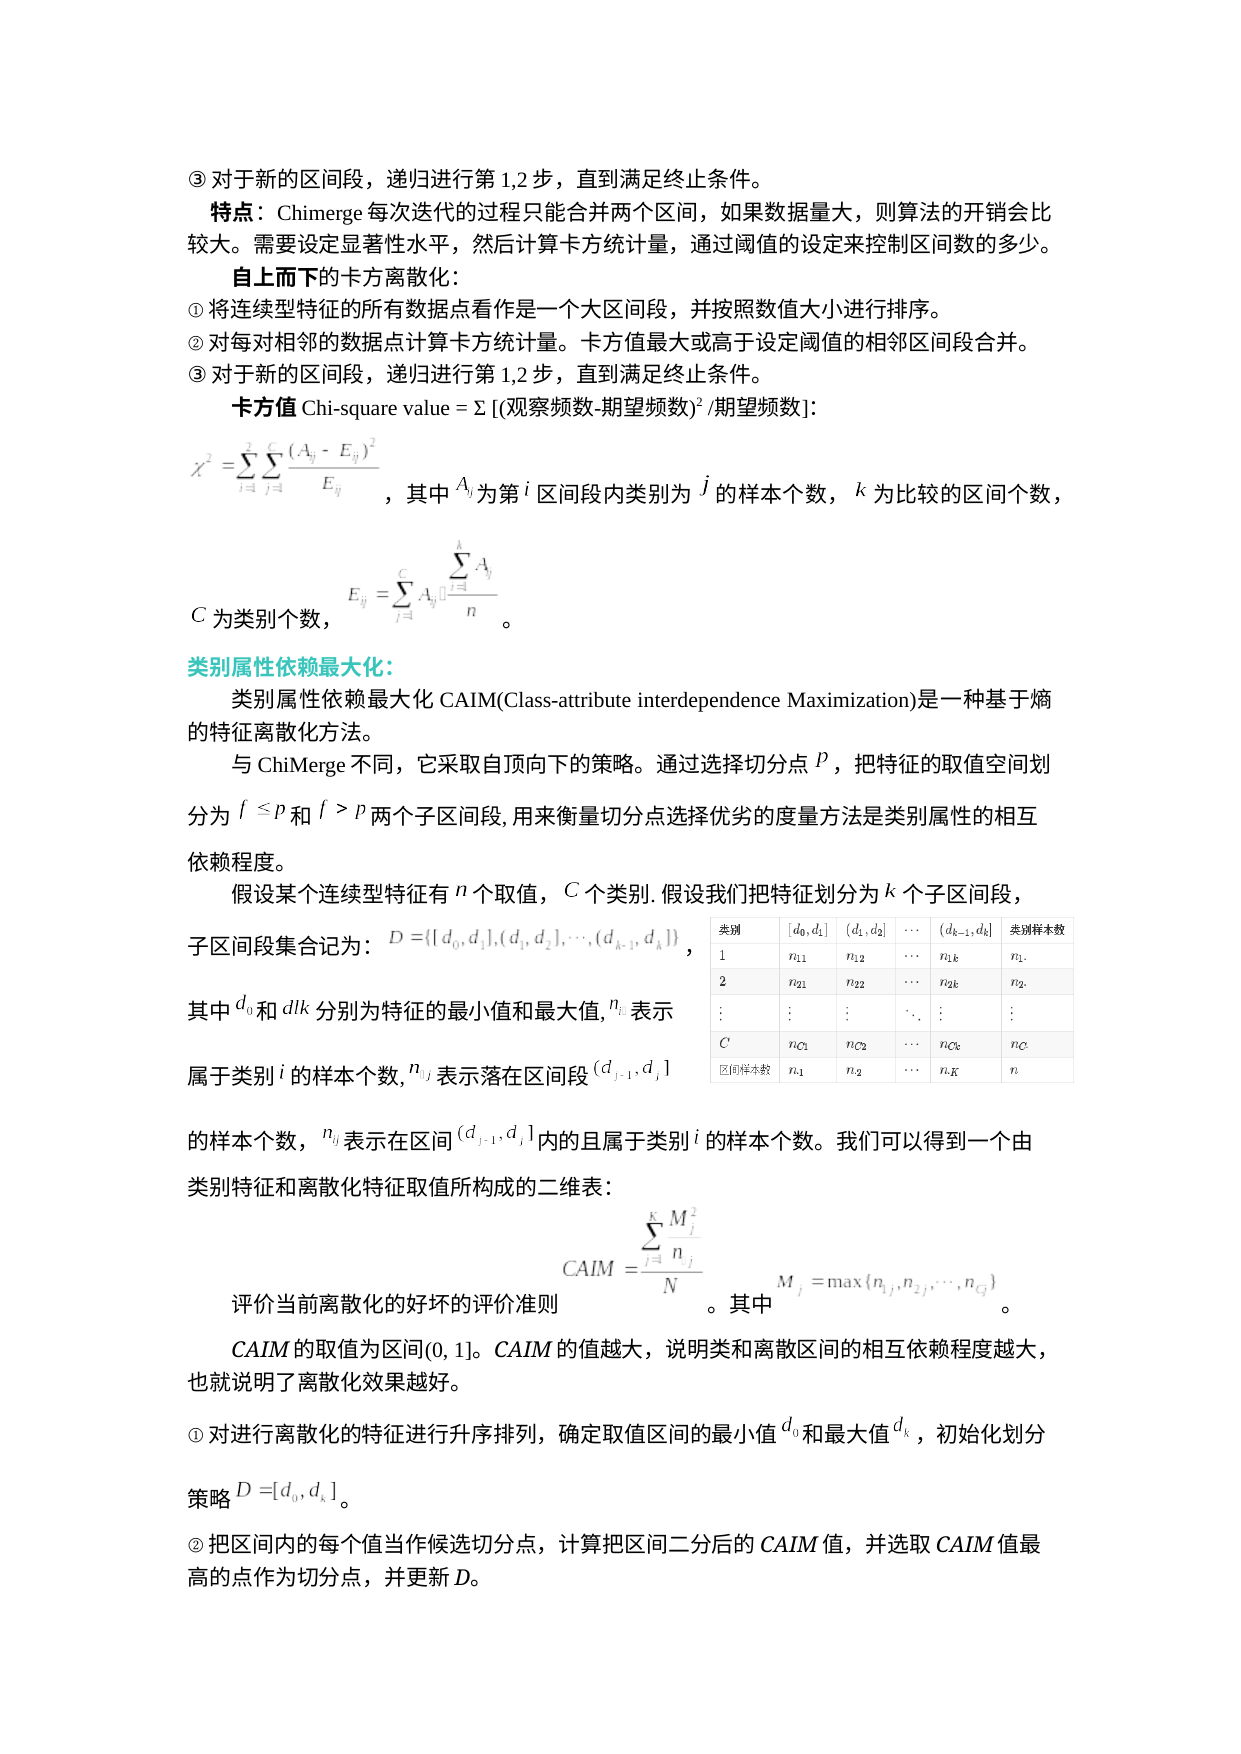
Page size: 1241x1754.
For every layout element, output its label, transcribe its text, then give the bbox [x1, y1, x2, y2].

text ③对于新的区间段，递归进行第1,2步，直到满足终止条件。 [187, 162, 1053, 194]
text CAIM的取值为区间(0, 1]。CAIM的值越大，说明类和离散区间的相互依赖程度越大，也就说明了离散化效果越好。 [187, 1332, 1053, 1397]
text ③对于新的区间段，递归进行第1,2步，直到满足终止条件。 [187, 357, 1053, 389]
text ①对进行离散化的特征进行升序排列，确定取值区间的最小值和最大值，初始化划分策略。 [187, 1397, 1053, 1527]
picture [707, 913, 1077, 1085]
text 与ChiMerge不同，它采取自顶向下的策略。通过选择切分点，把特征的取值空间划分为和两个子区间段, 用来衡量切分点选择优劣的度量方法是类别属性的相互依赖程度。 [187, 747, 1053, 877]
text ②对每对相邻的数据点计算卡方统计量。卡方值最大或高于设定阈值的相邻区间段合并。 [187, 324, 1053, 357]
text 特点：Chimerge每次迭代的过程只能合并两个区间，如果数据量大，则算法的开销会比较大。需要设定显著性水平，然后计算卡方统计量，通过阈值的设定来控制区间数的多少。 [187, 194, 1053, 259]
text 假设某个连续型特征有个取值，个类别. 假设我们把特征划分为个子区间段，子区间段集合记为：，其中和分别为特征的最小值和最大值,表示属于类别的样本个数,表示落在区间段的样本个数，表示在区间内的且属于类别的样本个数。我们可以得到一个由类别特征和离散化特征取值所构成的二维表： [187, 877, 1053, 1202]
text ①将连续型特征的所有数据点看作是一个大区间段，并按照数值大小进行排序。 [187, 292, 1053, 324]
text 自上而下的卡方离散化： [187, 259, 1053, 292]
text 卡方值Chi-square value = Σ [(观察频数-期望频数)2 /期望频数]： [187, 389, 1053, 422]
text ，其中为第区间段内类别为的样本个数，为比较的区间个数，为类别个数，。 [187, 422, 1053, 649]
text 评价当前离散化的好坏的评价准则。其中。 [187, 1202, 1053, 1332]
text ②把区间内的每个值当作候选切分点，计算把区间二分后的CAIM值，并选取CAIM值最高的点作为切分点，并更新D。 [187, 1527, 1053, 1592]
text 类别属性依赖最大化CAIM(Class-attribute interdependence Maximization)是一种基于熵的特征离散化方法。 [187, 682, 1053, 747]
text 类别属性依赖最大化： [187, 649, 1053, 682]
